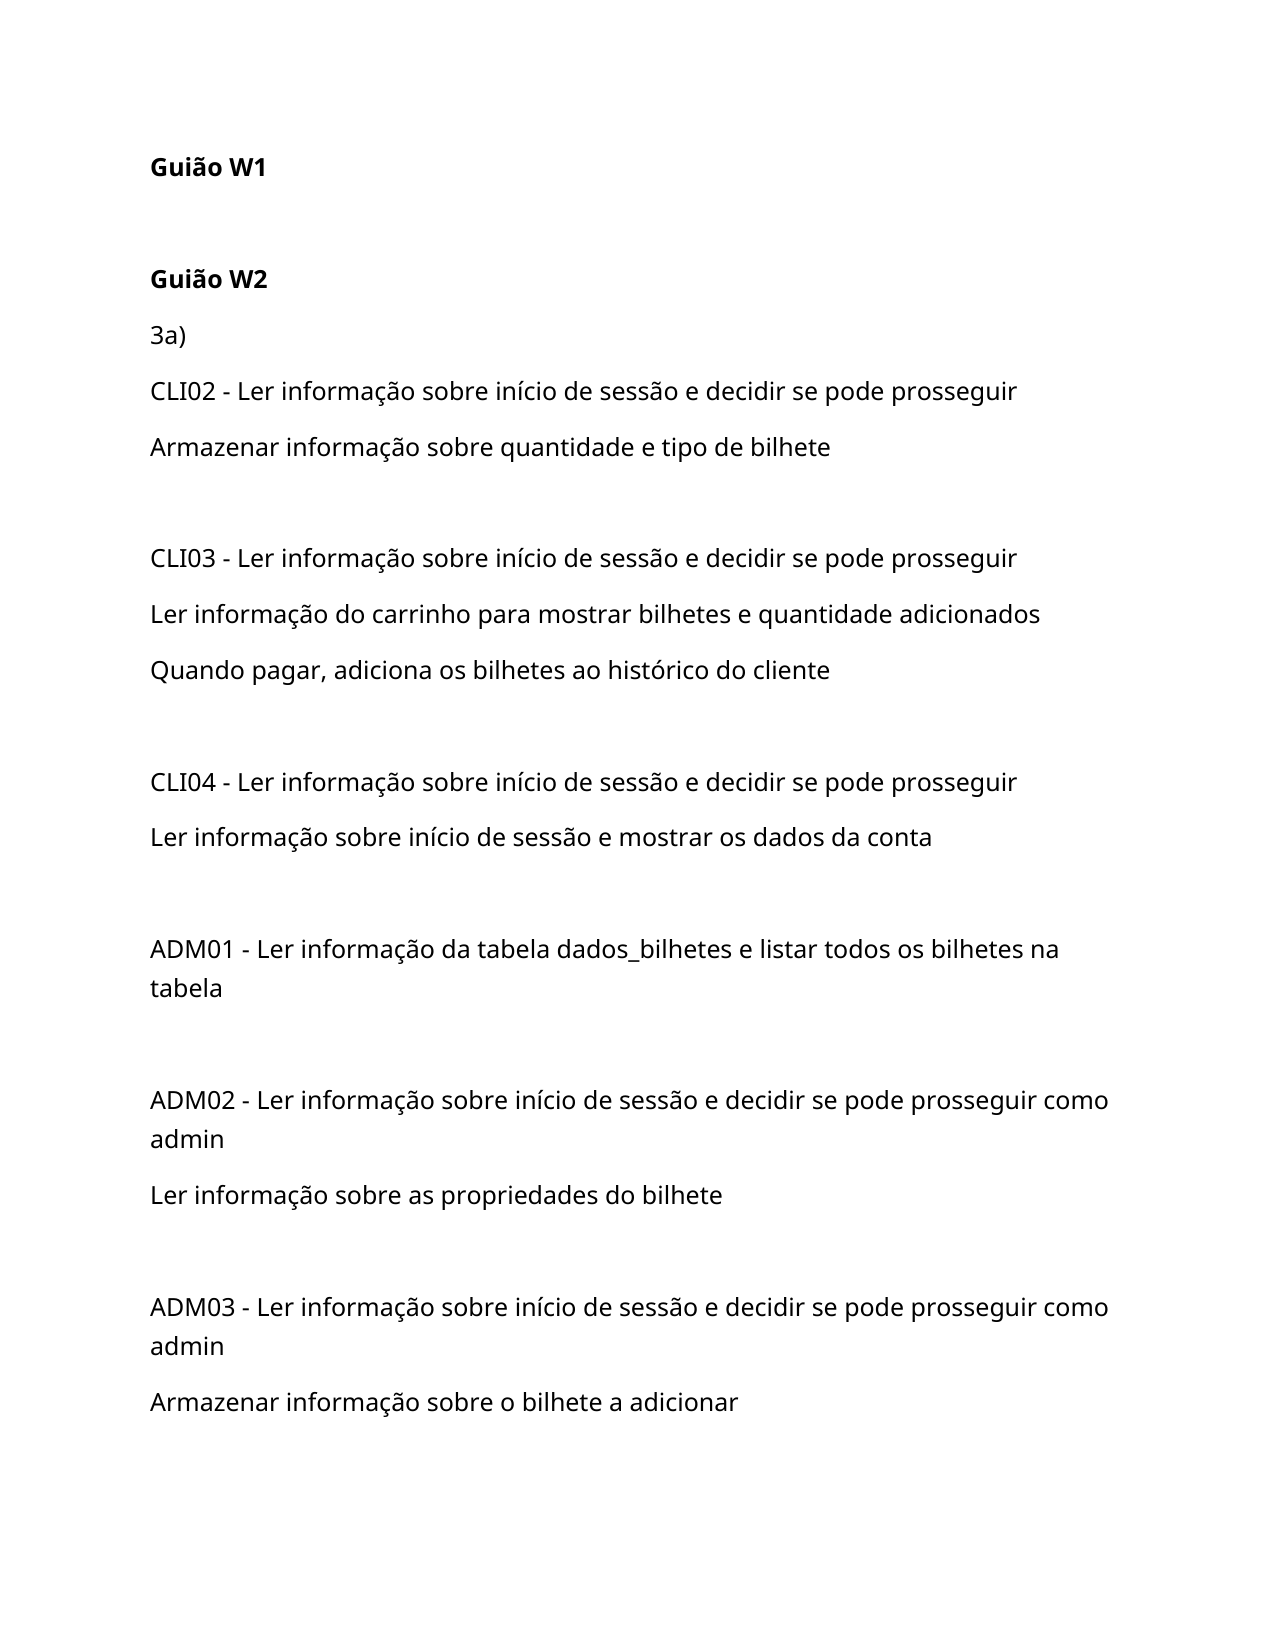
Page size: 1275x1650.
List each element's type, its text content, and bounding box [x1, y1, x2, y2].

text Quando pagar, adiciona os bilhetes ao histórico do cliente [150, 652, 1125, 687]
text Armazenar informação sobre o bilhete a adicionar [150, 1384, 1125, 1418]
text CLI03 - Ler informação sobre início de sessão e decidir se pode prosseguir [150, 541, 1125, 575]
text Guião W1 [150, 150, 1125, 184]
text ADM02 - Ler informação sobre início de sessão e decidir se pode prosseguir como admin [150, 1082, 1125, 1156]
text ADM01 - Ler informação da tabela dados_bilhetes e listar todos os bilhetes na tabela [150, 932, 1125, 1005]
text Ler informação do carrinho para mostrar bilhetes e quantidade adicionados [150, 597, 1125, 631]
text CLI02 - Ler informação sobre início de sessão e decidir se pode prosseguir [150, 373, 1125, 407]
text Guião W2 [150, 262, 1125, 296]
text 3a) [150, 317, 1125, 352]
text Ler informação sobre as propriedades do bilhete [150, 1177, 1125, 1212]
text Armazenar informação sobre quantidade e tipo de bilhete [150, 429, 1125, 463]
text ADM03 - Ler informação sobre início de sessão e decidir se pode prosseguir como admin [150, 1289, 1125, 1362]
text CLI04 - Ler informação sobre início de sessão e decidir se pode prosseguir [150, 764, 1125, 798]
text Ler informação sobre início de sessão e mostrar os dados da conta [150, 820, 1125, 854]
